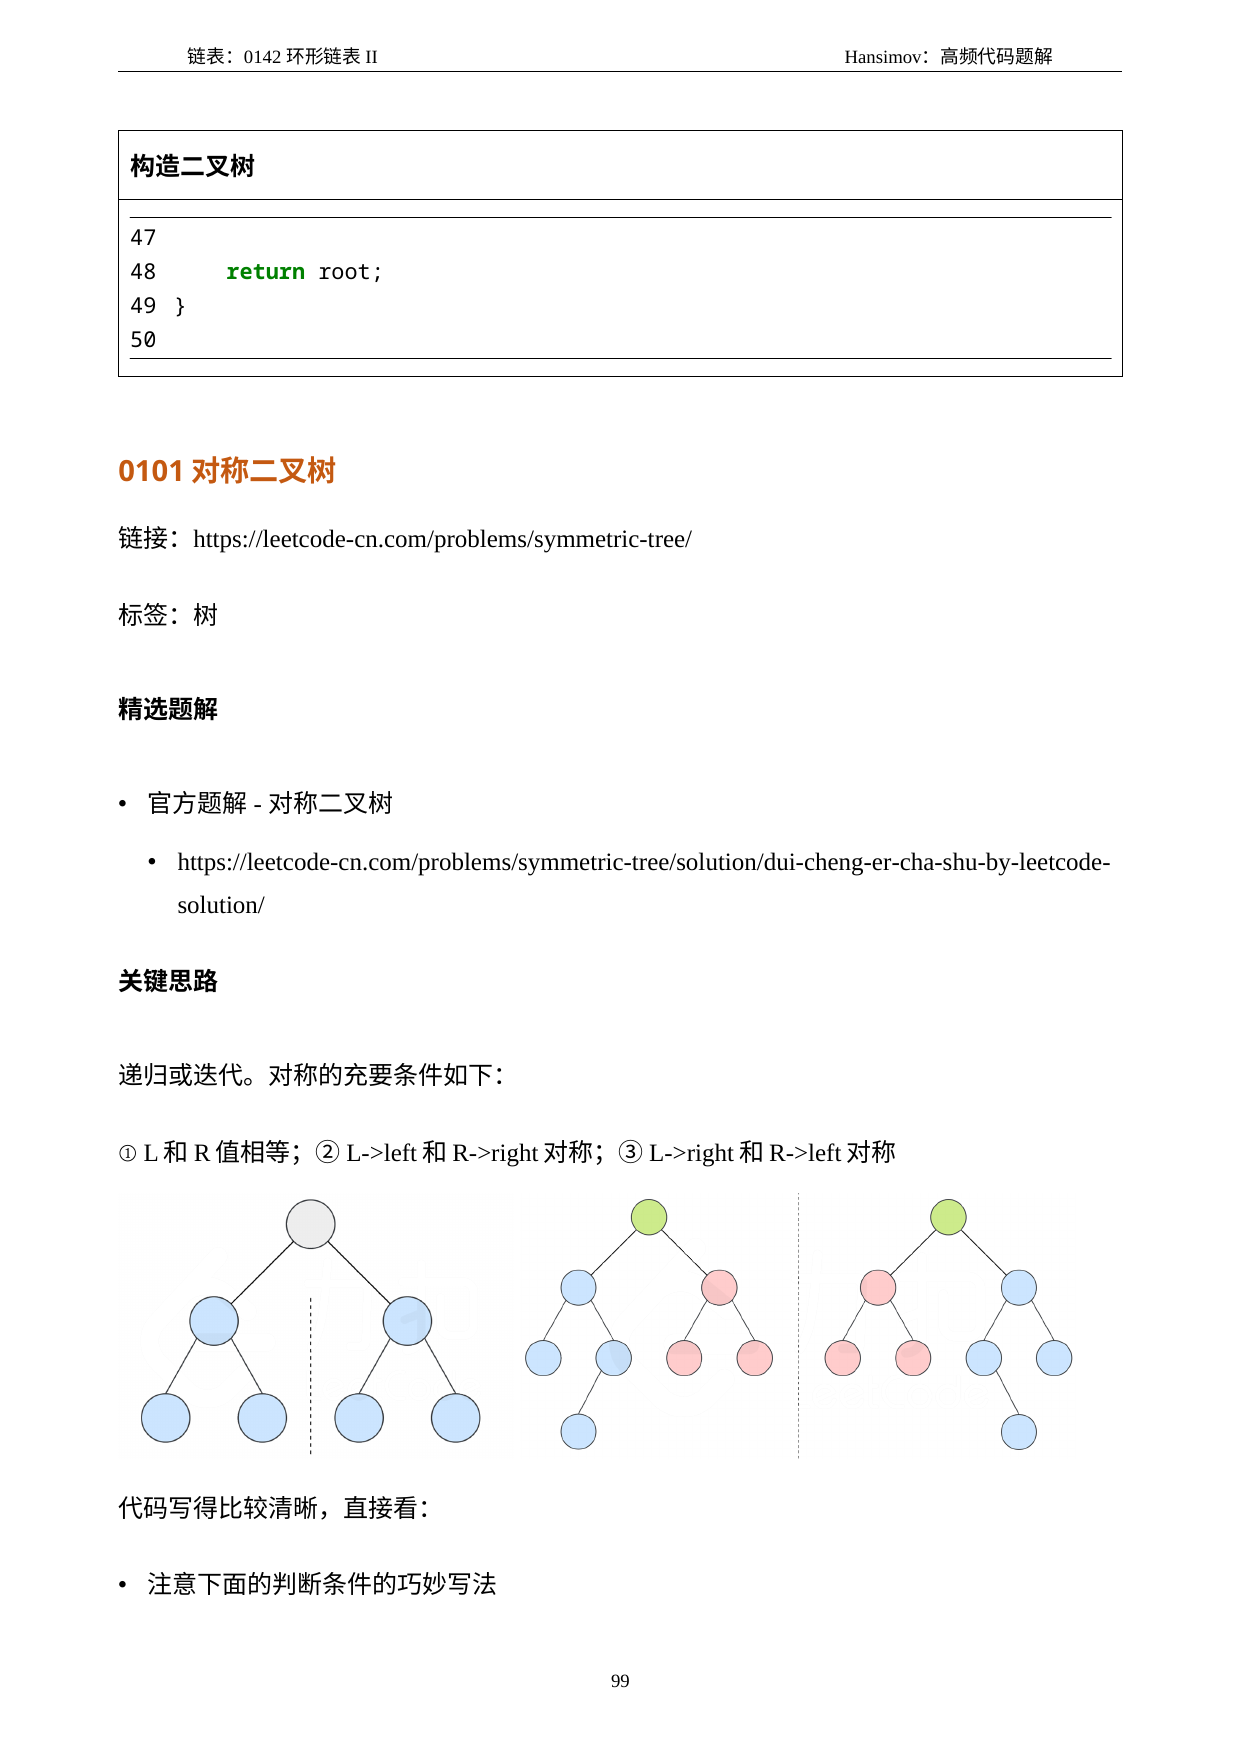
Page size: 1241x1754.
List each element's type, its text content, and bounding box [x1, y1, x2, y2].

subtitle 关键思路 [118, 945, 1097, 1013]
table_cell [119, 200, 1122, 376]
subtitle 0101对称二叉树 [118, 435, 1097, 503]
picture [118, 1193, 514, 1459]
text ① L和R值相等；② L->left和R->right对称；③ L->right和R->left对称 [118, 1116, 1122, 1184]
text 注意下面的判断条件的巧妙写法 [118, 1549, 1122, 1617]
text 链接：https://leetcode-cn.com/problems/symmetric-tree/ [118, 503, 1122, 571]
text 官方题解 - 对称二叉树 [118, 768, 1122, 836]
table_header 构造二叉树 [119, 131, 1122, 199]
text 代码写得比较清晰，直接看： [118, 1472, 1122, 1540]
picture [520, 1193, 1077, 1459]
text 递归或迭代。对称的充要条件如下： [118, 1039, 1122, 1107]
text https://leetcode-cn.com/problems/symmetric-tree/solution/dui-cheng-er-cha-shu-by-leetcode-solution/ [148, 845, 1122, 921]
text 标签：树 [118, 580, 1122, 648]
subtitle 精选题解 [118, 674, 1097, 742]
